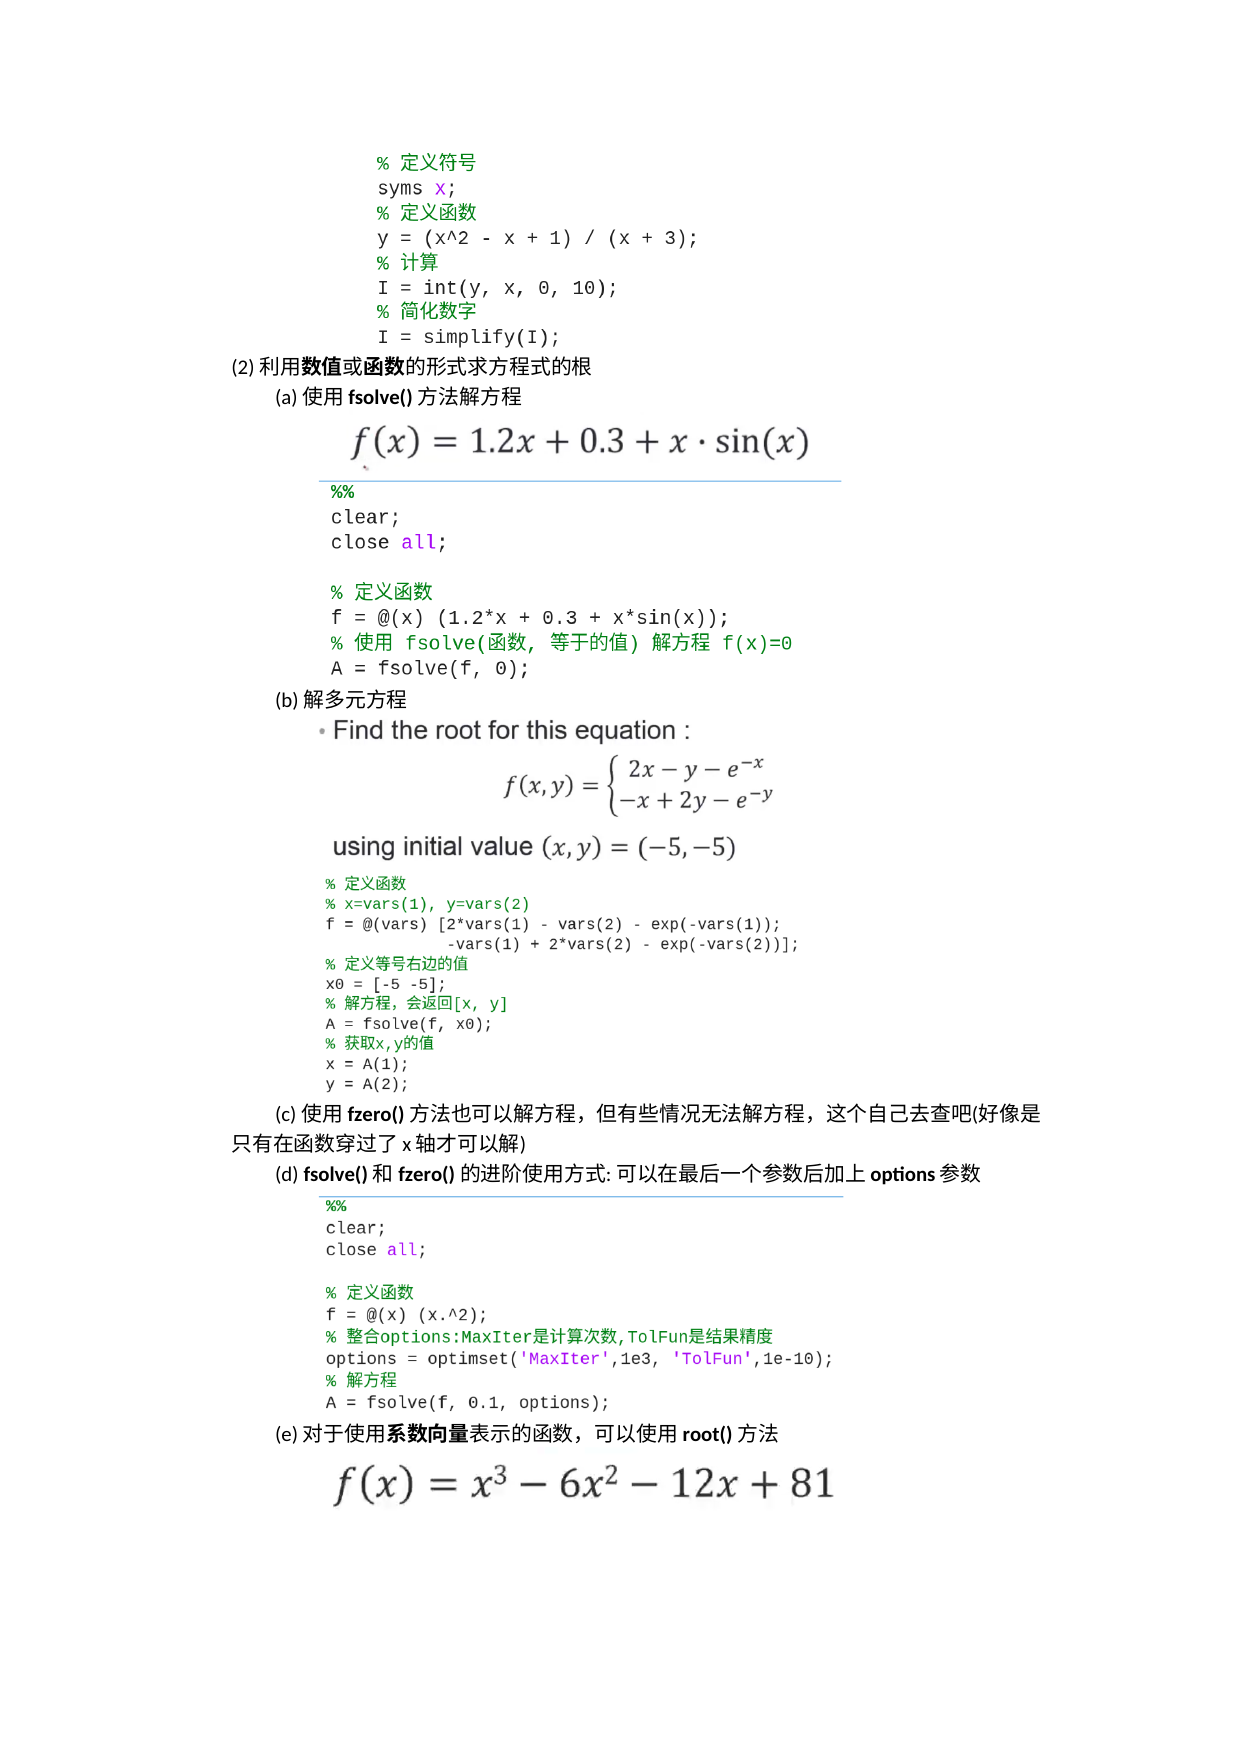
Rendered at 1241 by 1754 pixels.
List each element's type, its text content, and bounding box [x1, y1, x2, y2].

picture [318, 1447, 842, 1513]
list fsolve() 和 fzero() 的进阶使用方式: 可以在最后一个参数后加上options参数 [231, 1158, 1053, 1188]
picture [318, 1187, 844, 1417]
list 使用 fzero() 方法也可以解方程，但有些情况无法解方程，这个自己去查吧(好像是只有在函数穿过了x轴才可以解) [231, 1097, 1053, 1158]
picture [318, 410, 843, 683]
list 利用数值或函数的形式求方程式的根 [187, 350, 1053, 380]
list 解多元方程 [231, 683, 1053, 713]
picture [318, 713, 843, 1098]
list 对于使用系数向量表示的函数，可以使用 root() 方法 [231, 1417, 1053, 1447]
picture [362, 150, 843, 351]
list 使用fsolve() 方法解方程 [231, 380, 1053, 411]
